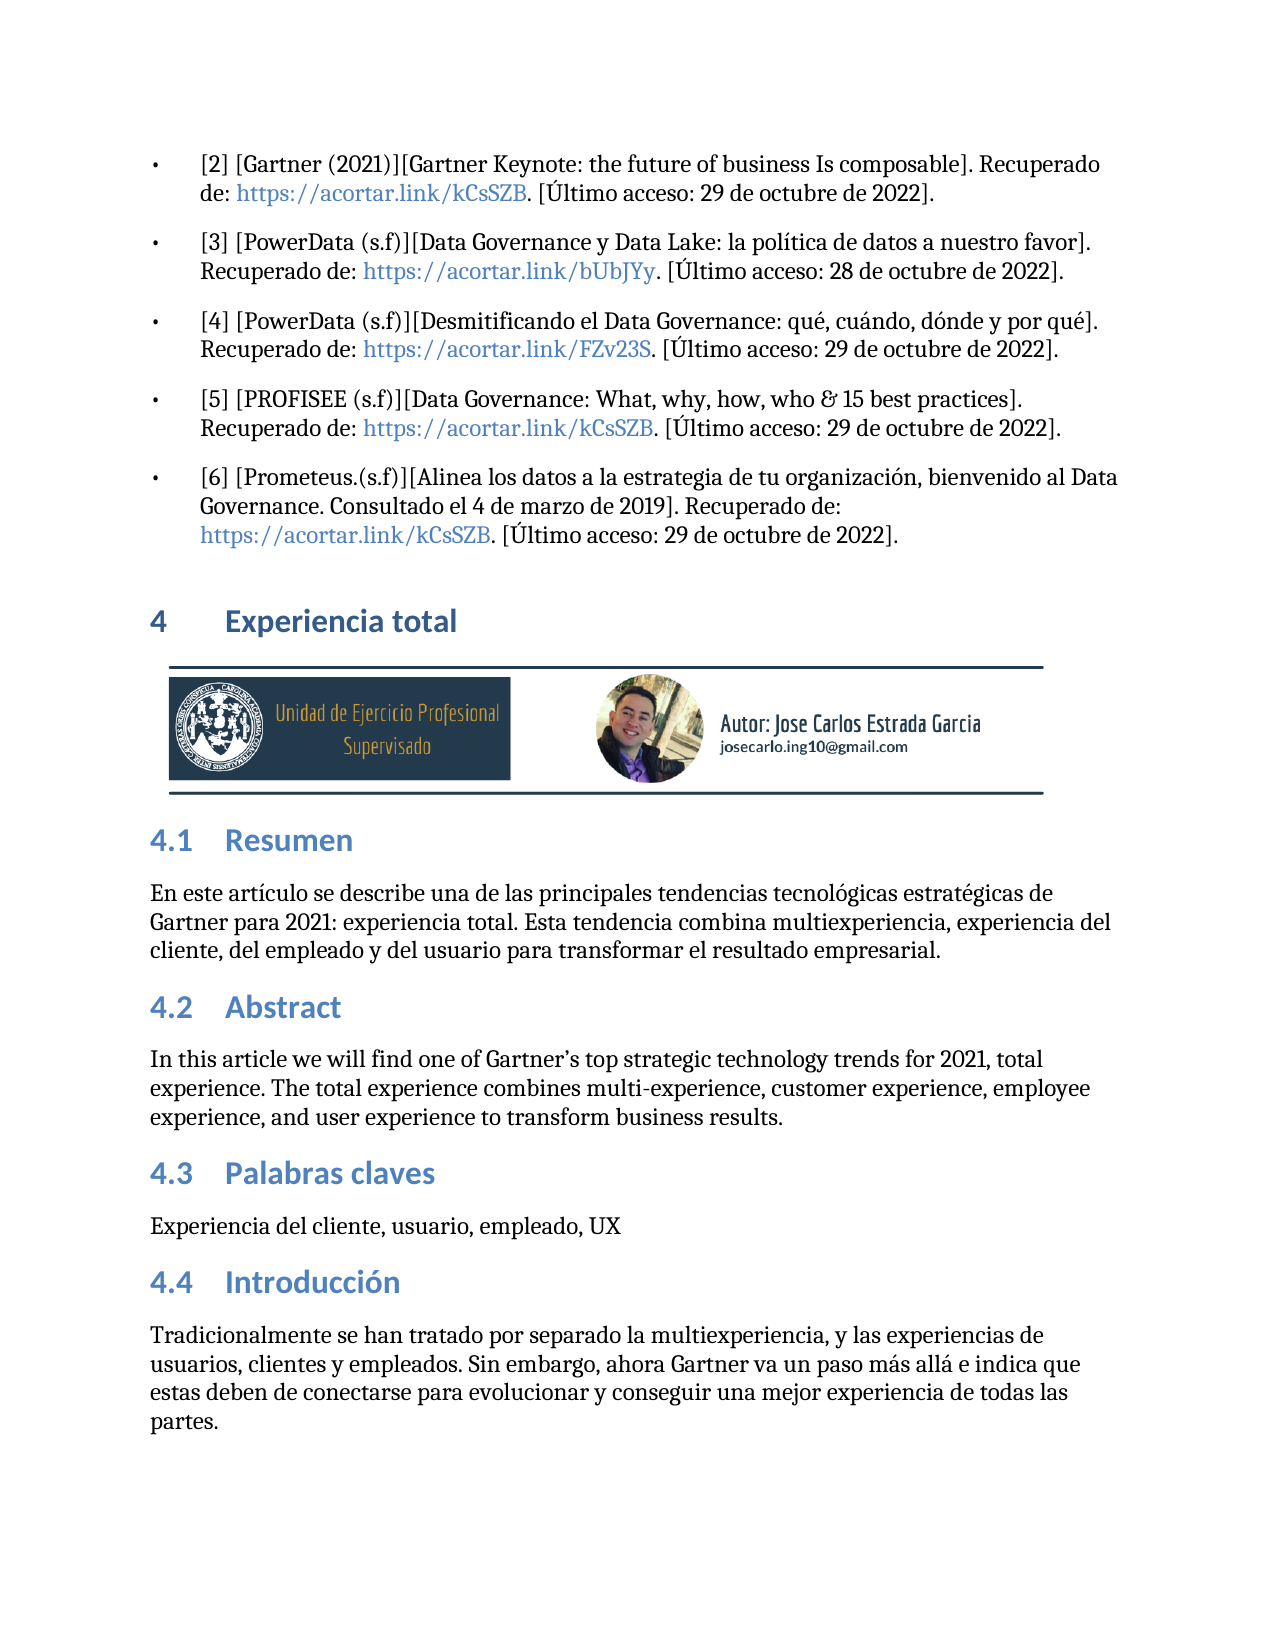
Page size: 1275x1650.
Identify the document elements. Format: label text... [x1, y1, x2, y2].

list [3] [PowerData (s.f)][Data Governance y Data Lake: la política de datos a nuestro favor]. Recuperado de: https://acortar.link/bUbJYy. [Último acceso: 28 de octubre de 2022]. [150, 228, 1125, 286]
list [6] [Prometeus.(s.f)][Alinea los datos a la estrategia de tu organización, bienvenido al Data Governance. Consultado el 4 de marzo de 2019]. Recuperado de: https://acortar.link/kCsSZB. [Último acceso: 29 de octubre de 2022]. [150, 463, 1125, 549]
text En este artículo se describe una de las principales tendencias tecnológicas estratégicas de Gartner para 2021: experiencia total. Esta tendencia combina multiexperiencia, experiencia del cliente, del empleado y del usuario para transformar el resultado empresarial. [150, 879, 1125, 965]
subtitle 4.2 Abstract [150, 986, 1125, 1026]
list [5] [PROFISEE (s.f)][Data Governance: What, why, how, who & 15 best practices]. Recuperado de: https://acortar.link/kCsSZB. [Último acceso: 29 de octubre de 2022]. [150, 385, 1125, 442]
text Experiencia del cliente, usuario, empleado, UX [150, 1212, 1125, 1241]
subtitle 4 Experiencia total [150, 599, 1125, 640]
subtitle 4.4 Introducción [150, 1261, 1125, 1302]
subtitle 4.3 Palabras claves [150, 1152, 1125, 1193]
list [4] [PowerData (s.f)][Desmitificando el Data Governance: qué, cuándo, dónde y por qué]. Recuperado de: https://acortar.link/FZv23S. [Último acceso: 29 de octubre de 2022]. [150, 307, 1125, 364]
text In this article we will find one of Gartner’s top strategic technology trends for 2021, total experience. The total experience combines multi-experience, customer experience, employee experience, and user experience to transform business results. [150, 1045, 1125, 1131]
picture [168, 659, 1044, 799]
text Tradicionalmente se han tratado por separado la multiexperiencia, y las experiencias de usuarios, clientes y empleados. Sin embargo, ahora Gartner va un paso más allá e indica que estas deben de conectarse para evolucionar y conseguir una mejor experiencia de todas las partes. [150, 1321, 1125, 1436]
list [2] [Gartner (2021)][Gartner Keynote: the future of business Is composable]. Recuperado de: https://acortar.link/kCsSZB. [Último acceso: 29 de octubre de 2022]. [150, 150, 1125, 207]
subtitle 4.1 Resumen [150, 819, 1125, 860]
